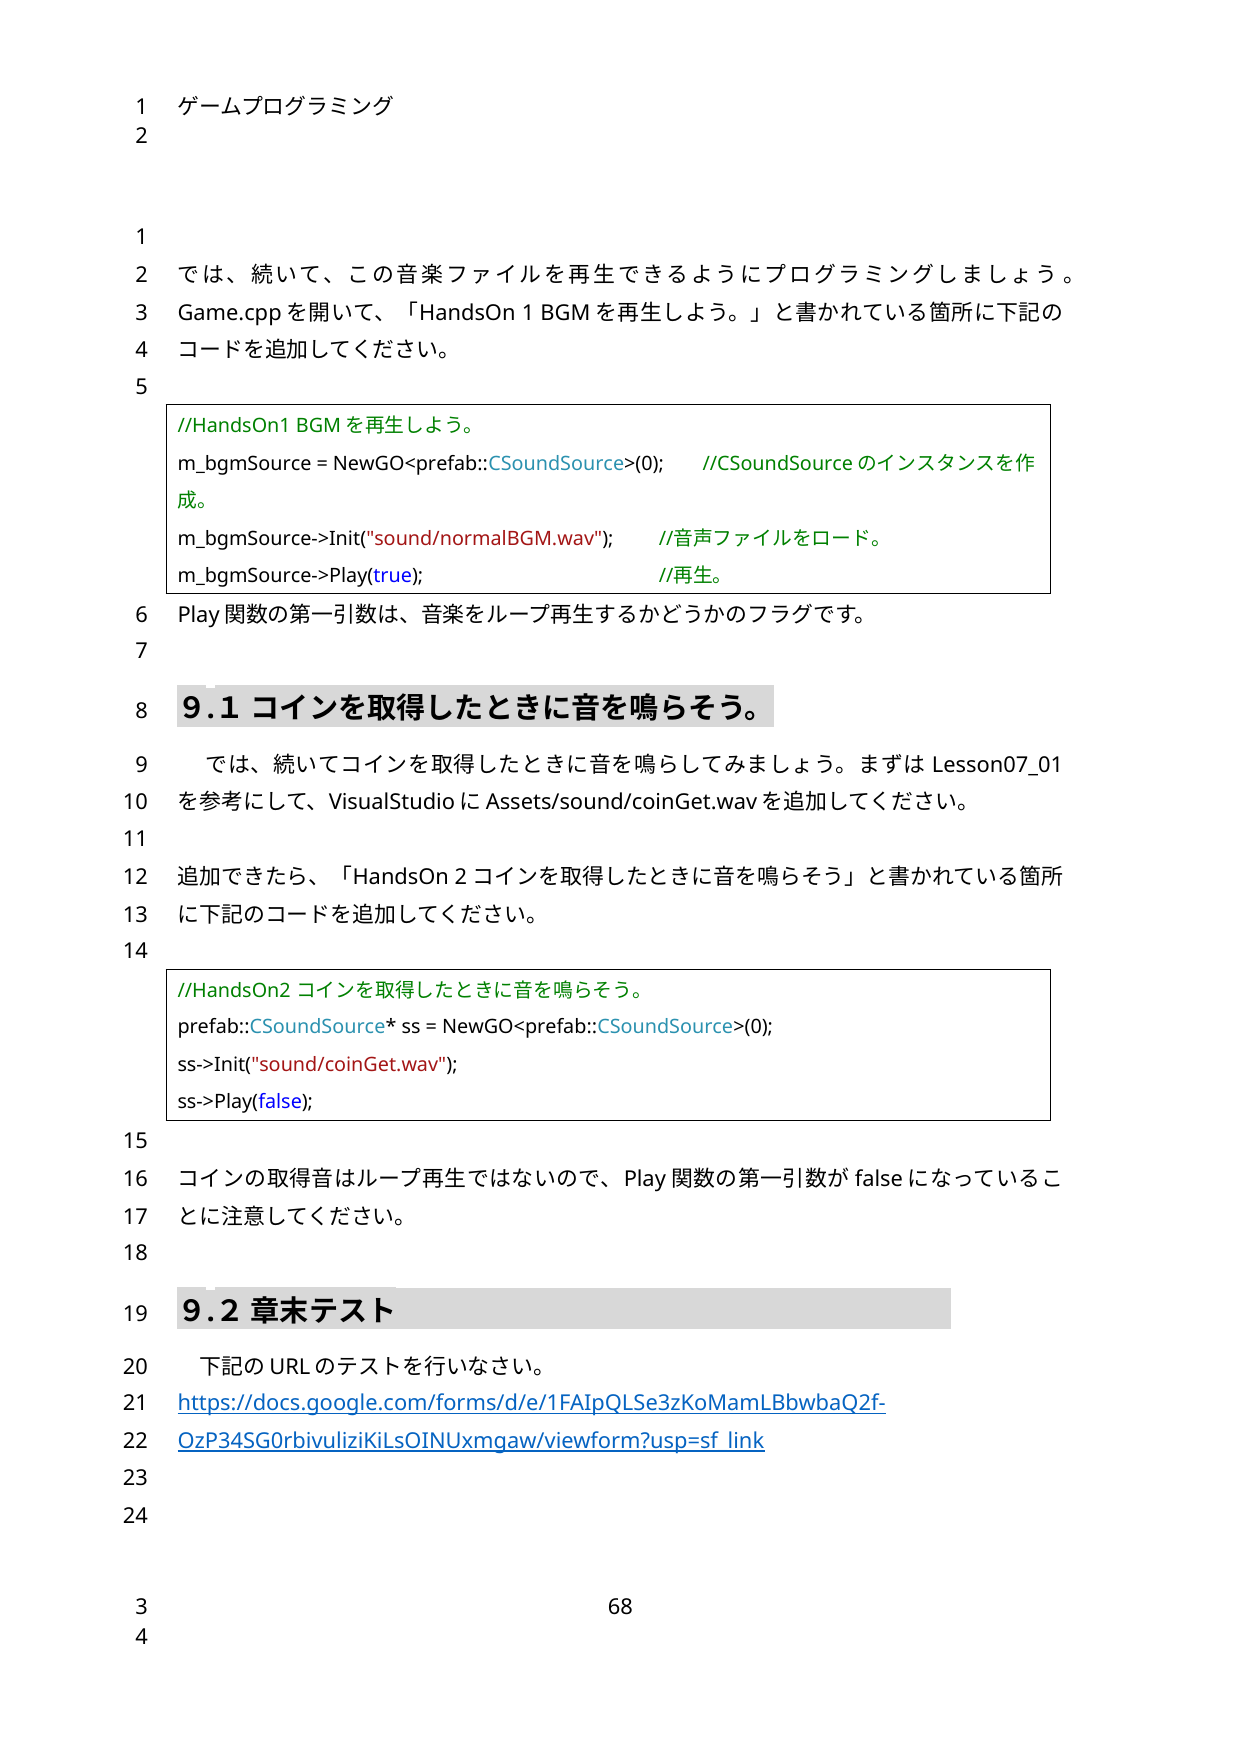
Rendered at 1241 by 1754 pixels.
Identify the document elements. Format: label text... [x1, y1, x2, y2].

text では、続いてコインを取得したときに音を鳴らしてみましょう。まずはLesson07_01を参考にして、VisualStudioにAssets/sound/coinGet.wavを追加してください。 [177, 744, 1063, 819]
text では、続いて、この音楽ファイルを再生できるようにプログラミングしましょう。Game.cppを開いて、「HandsOn 1 BGMを再生しよう。」と書かれている箇所に下記のコードを追加してください。 [177, 254, 1063, 367]
text Play関数の第一引数は、音楽をループ再生するかどうかのフラグです。 [177, 594, 1063, 631]
subtitle ９.１ コインを取得したときに音を鳴らそう。 [177, 669, 1063, 744]
text コインの取得音はループ再生ではないので、Play関数の第一引数がfalseになっていることに注意してください。 [177, 1158, 1063, 1233]
subtitle ９.２ 章末テスト [177, 1271, 1063, 1346]
table_header //HandsOn1 BGMを再生しよう。 m_bgmSource = NewGO<prefab::CSoundSource>(0); //CSoundSourceのインスタンスを作成。 m_bgmSource->Init("sound/normalBGM.wav"); //音声ファイルをロード。 m_bgmSource->Play(true); //再生。 [167, 405, 1050, 593]
text 下記のURLのテストを行いなさい。 [177, 1346, 1063, 1383]
text https://docs.google.com/forms/d/e/1FAIpQLSe3zKoMamLBbwbaQ2f-OzP34SG0rbivuliziKiLsOINUxmgaw/viewform?usp=sf_link [177, 1383, 1063, 1458]
table_header //HandsOn2 コインを取得したときに音を鳴らそう。 prefab::CSoundSource* ss = NewGO<prefab::CSoundSource>(0); ss->Init("sound/coinGet.wav"); ss->Play(false); [167, 970, 1050, 1120]
text 追加できたら、「HandsOn 2 コインを取得したときに音を鳴らそう」と書かれている箇所に下記のコードを追加してください。 [177, 856, 1063, 931]
